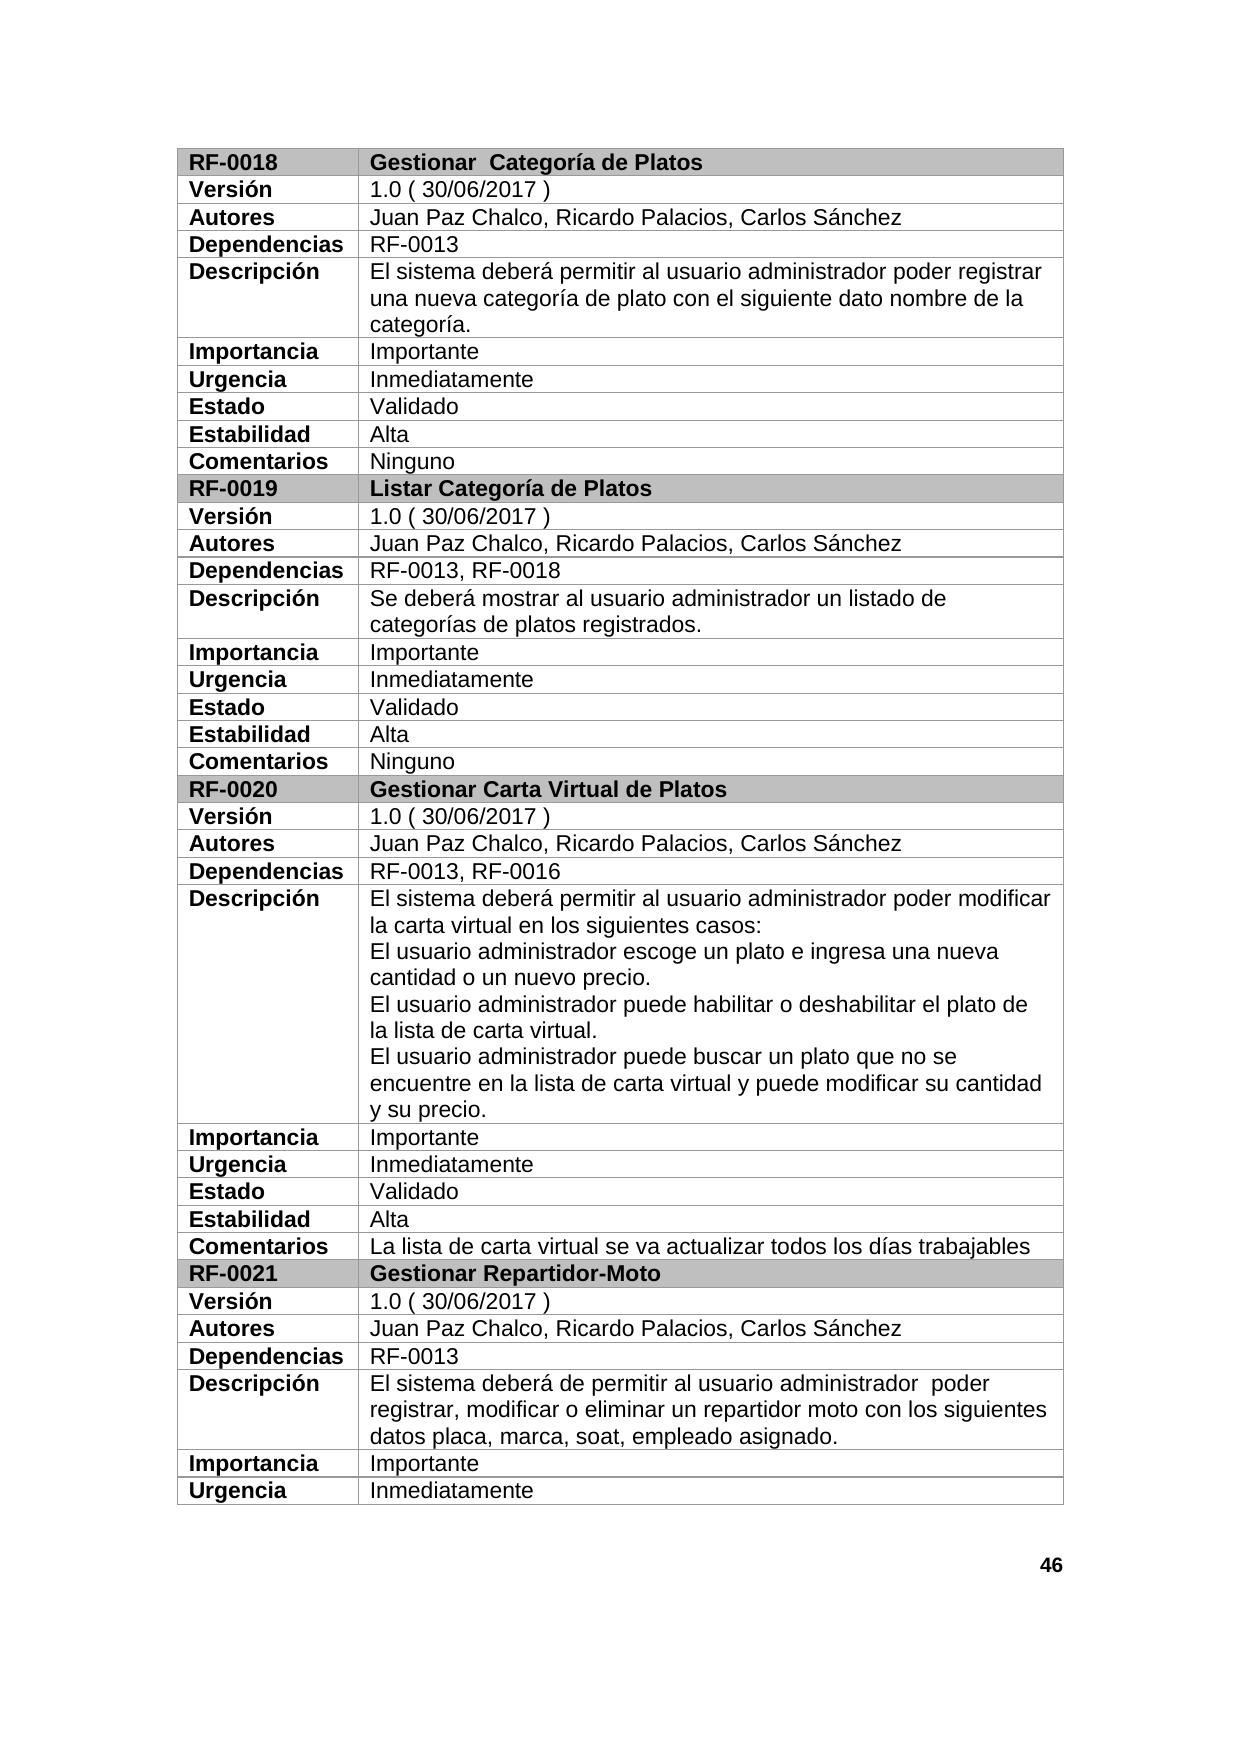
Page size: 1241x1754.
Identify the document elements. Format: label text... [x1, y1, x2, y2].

table_cell Versión [178, 176, 358, 202]
table_cell RF-0013, RF-0016 [359, 858, 1063, 884]
table_cell Inmediatamente [359, 666, 1063, 692]
table_cell RF-0013 [359, 1343, 1063, 1369]
table_cell RF-0013 [359, 231, 1063, 257]
table_cell RF-0018 [178, 149, 358, 175]
table_cell Urgencia [178, 1151, 358, 1177]
table_cell 1.0 ( 30/06/2017 ) [359, 176, 1063, 202]
table_cell El sistema deberá permitir al usuario administrador poder registrar una nueva categoría de plato con el siguiente dato nombre de la categoría. [359, 258, 1063, 337]
table_cell Inmediatamente [359, 1478, 1063, 1504]
table_cell Gestionar Categoría de Platos [359, 149, 1063, 175]
table_cell Estado [178, 393, 358, 419]
table_cell Alta [359, 1206, 1063, 1232]
table_cell Dependencias [178, 1343, 358, 1369]
table_cell Versión [178, 1288, 358, 1314]
table_cell Versión [178, 803, 358, 829]
table_cell Estado [178, 694, 358, 720]
table_cell Importancia [178, 1450, 358, 1476]
table_cell Comentarios [178, 1233, 358, 1259]
table_cell Juan Paz Chalco, Ricardo Palacios, Carlos Sánchez [359, 830, 1063, 857]
table_cell Estabilidad [178, 421, 358, 447]
table_cell El sistema deberá de permitir al usuario administrador poder registrar, modificar o eliminar un repartidor moto con los siguientes datos placa, marca, soat, empleado asignado. [359, 1370, 1063, 1449]
table_cell Autores [178, 530, 358, 556]
table_cell Dependencias [178, 558, 358, 584]
table_cell Importancia [178, 338, 358, 365]
table_cell Importancia [178, 1124, 358, 1150]
table_cell Versión [178, 503, 358, 529]
table_cell El sistema deberá permitir al usuario administrador poder modificar la carta virtual en los siguientes casos: El usuario administrador escoge un plato e ingresa una nueva cantidad o un nuevo precio. El usuario administrador puede habilitar o deshabilitar el plato de la lista de carta virtual. El usuario administrador puede buscar un plato que no se encuentre en la lista de carta virtual y puede modificar su cantidad y su precio. [359, 885, 1063, 1122]
table_cell Descripción [178, 1370, 358, 1449]
table_cell Validado [359, 694, 1063, 720]
table_cell Alta [359, 721, 1063, 747]
table_cell RF-0019 [178, 475, 358, 502]
table_cell Estabilidad [178, 1206, 358, 1232]
table_cell Importante [359, 639, 1063, 665]
table_cell 1.0 ( 30/06/2017 ) [359, 503, 1063, 529]
table_cell Juan Paz Chalco, Ricardo Palacios, Carlos Sánchez [359, 1315, 1063, 1342]
table_cell La lista de carta virtual se va actualizar todos los días trabajables [359, 1233, 1063, 1259]
table_cell Comentarios [178, 748, 358, 774]
table_cell Listar Categoría de Platos [359, 475, 1063, 502]
table_cell RF-0020 [178, 776, 358, 802]
table_cell Importante [359, 338, 1063, 365]
table_cell Importante [359, 1124, 1063, 1150]
table_cell RF-0013, RF-0018 [359, 558, 1063, 584]
table_cell Ninguno [359, 448, 1063, 474]
table_cell Comentarios [178, 448, 358, 474]
table_cell Autores [178, 830, 358, 857]
table_cell Inmediatamente [359, 366, 1063, 392]
table_cell Importante [359, 1450, 1063, 1476]
table_cell Validado [359, 393, 1063, 419]
table_cell Gestionar Repartidor-Moto [359, 1260, 1063, 1287]
table_cell Urgencia [178, 666, 358, 692]
table_cell Dependencias [178, 231, 358, 257]
table_cell Descripción [178, 258, 358, 337]
table_cell Inmediatamente [359, 1151, 1063, 1177]
table_cell Alta [359, 421, 1063, 447]
table_cell 1.0 ( 30/06/2017 ) [359, 803, 1063, 829]
table_cell Juan Paz Chalco, Ricardo Palacios, Carlos Sánchez [359, 204, 1063, 230]
table_cell Descripción [178, 585, 358, 638]
table_cell Gestionar Carta Virtual de Platos [359, 776, 1063, 802]
table_cell Estabilidad [178, 721, 358, 747]
table_cell Dependencias [178, 858, 358, 884]
table_cell Autores [178, 204, 358, 230]
table_cell Ninguno [359, 748, 1063, 774]
table_cell RF-0021 [178, 1260, 358, 1287]
table_cell 1.0 ( 30/06/2017 ) [359, 1288, 1063, 1314]
table_cell Urgencia [178, 1478, 358, 1504]
table_cell Estado [178, 1178, 358, 1204]
table_cell Importancia [178, 639, 358, 665]
table_cell Autores [178, 1315, 358, 1342]
table_cell Validado [359, 1178, 1063, 1204]
table_cell Descripción [178, 885, 358, 1122]
table_cell Urgencia [178, 366, 358, 392]
table_cell Se deberá mostrar al usuario administrador un listado de categorías de platos registrados. [359, 585, 1063, 638]
table_cell Juan Paz Chalco, Ricardo Palacios, Carlos Sánchez [359, 530, 1063, 556]
